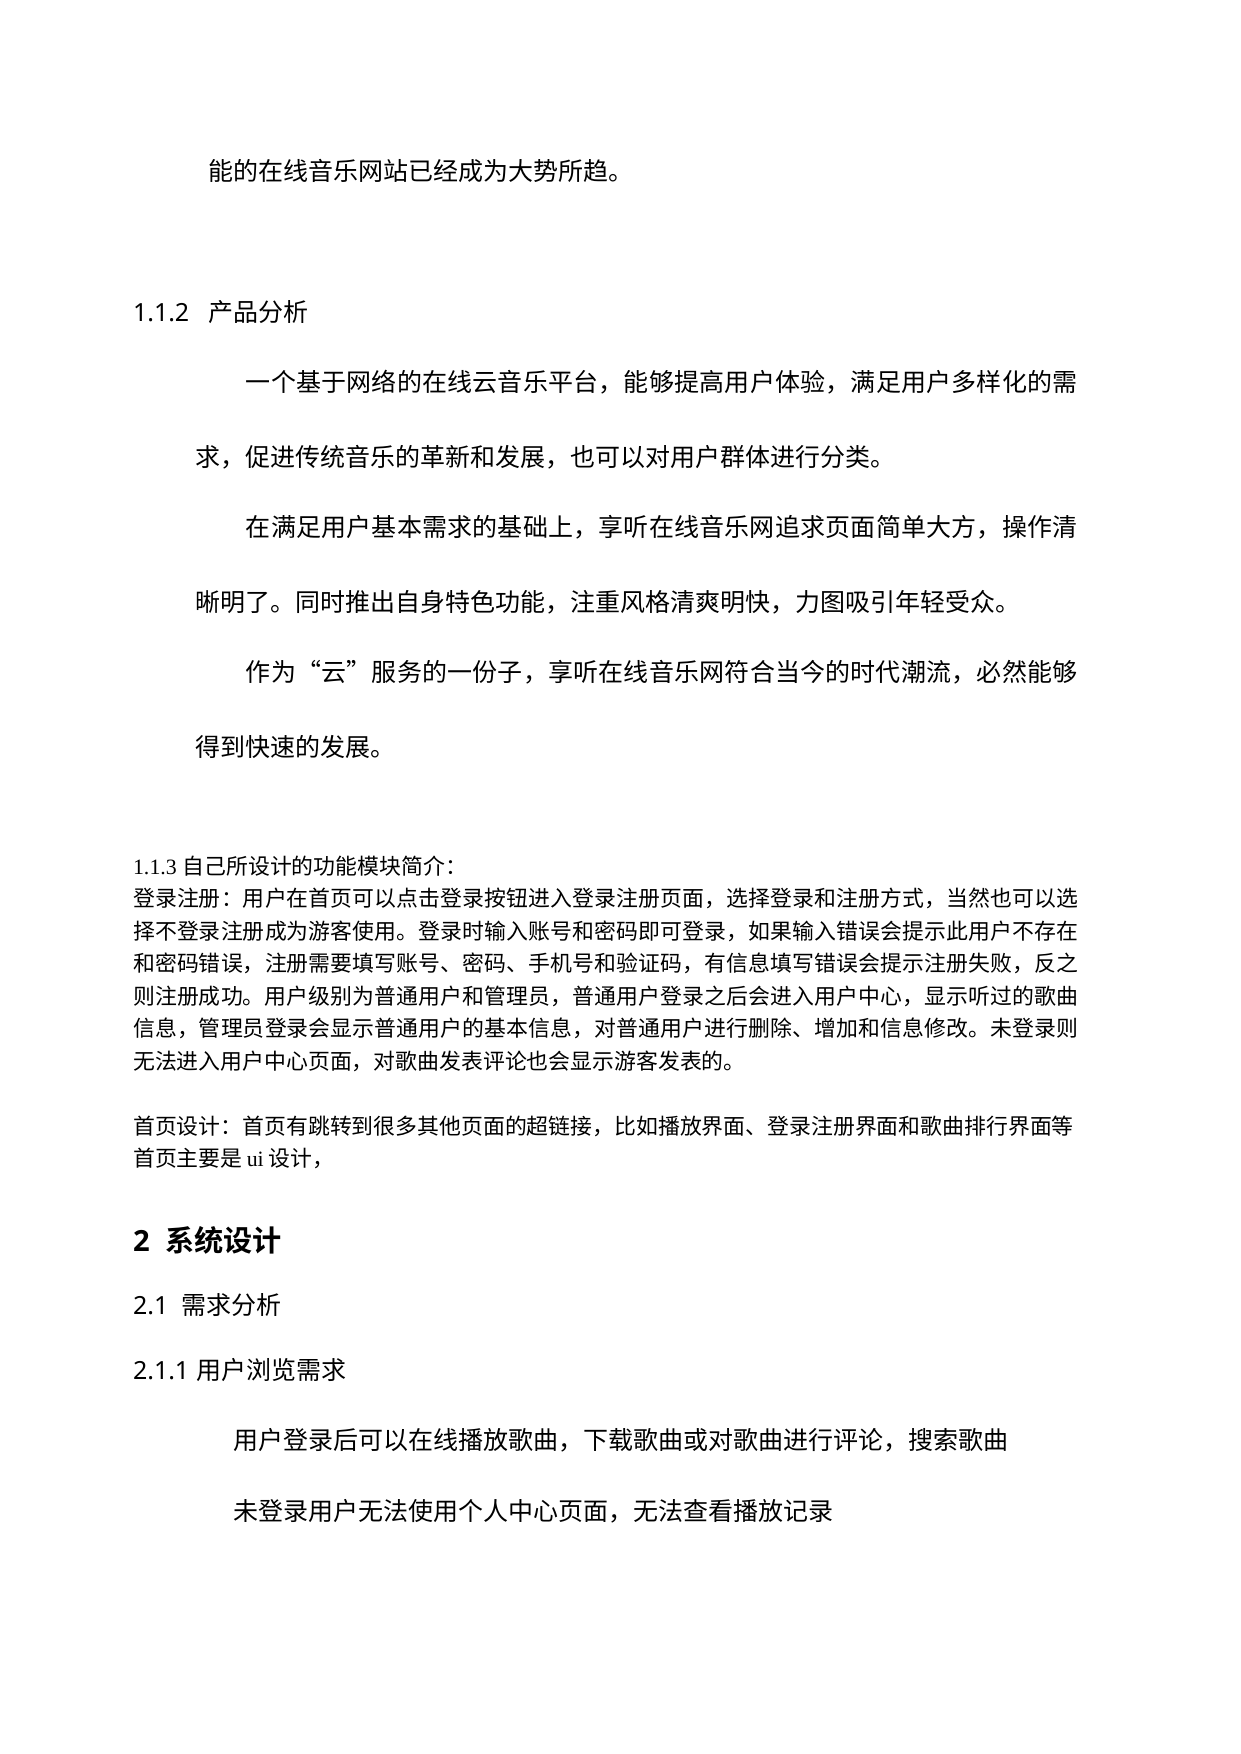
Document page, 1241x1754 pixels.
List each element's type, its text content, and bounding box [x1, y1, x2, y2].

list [208, 137, 1078, 202]
text 未登录用户无法使用个人中心页面，无法查看播放记录 [133, 1477, 1078, 1542]
list 作为“云”服务的一份子，享听在线音乐网符合当今的时代潮流，必然能够得到快速的发展。 [196, 638, 1078, 778]
list 一个基于网络的在线云音乐平台，能够提高用户体验，满足用户多样化的需求，促进传统音乐的革新和发展，也可以对用户群体进行分类。 [196, 348, 1078, 488]
text 2.1.1 用户浏览需求 [133, 1336, 1078, 1401]
text 登录注册：用户在首页可以点击登录按钮进入登录注册页面，选择登录和注册方式，当然也可以选择不登录注册成为游客使用。登录时输入账号和密码即可登录，如果输入错误会提示此用户不存在和密码错误，注册需要填写账号、密码、手机号和验证码，有信息填写错误会提示注册失败，反之则注册成功。用户级别为普通用户和管理员，普通用户登录之后会进入用户中心，显示听过的歌曲信息，管理员登录会显示普通用户的基本信息，对普通用户进行删除、增加和信息修改。未登录则无法进入用户中心页面，对歌曲发表评论也会显示游客发表的。 [133, 881, 1078, 1076]
text 首页主要是ui设计， [133, 1141, 1078, 1173]
list 在满足用户基本需求的基础上，享听在线音乐网追求页面简单大方，操作清晰明了。同时推出自身特色功能，注重风格清爽明快，力图吸引年轻受众。 [196, 493, 1078, 633]
text 2 系统设计 [133, 1206, 1078, 1271]
list 产品分析 [133, 278, 1078, 343]
text 2.1 需求分析 [133, 1271, 1078, 1336]
text 用户登录后可以在线播放歌曲，下载歌曲或对歌曲进行评论，搜索歌曲 [133, 1406, 1078, 1471]
text 首页设计：首页有跳转到很多其他页面的超链接，比如播放界面、登录注册界面和歌曲排行界面等 [133, 1108, 1078, 1141]
text 1.1.3 自己所设计的功能模块简介： [133, 848, 1078, 881]
